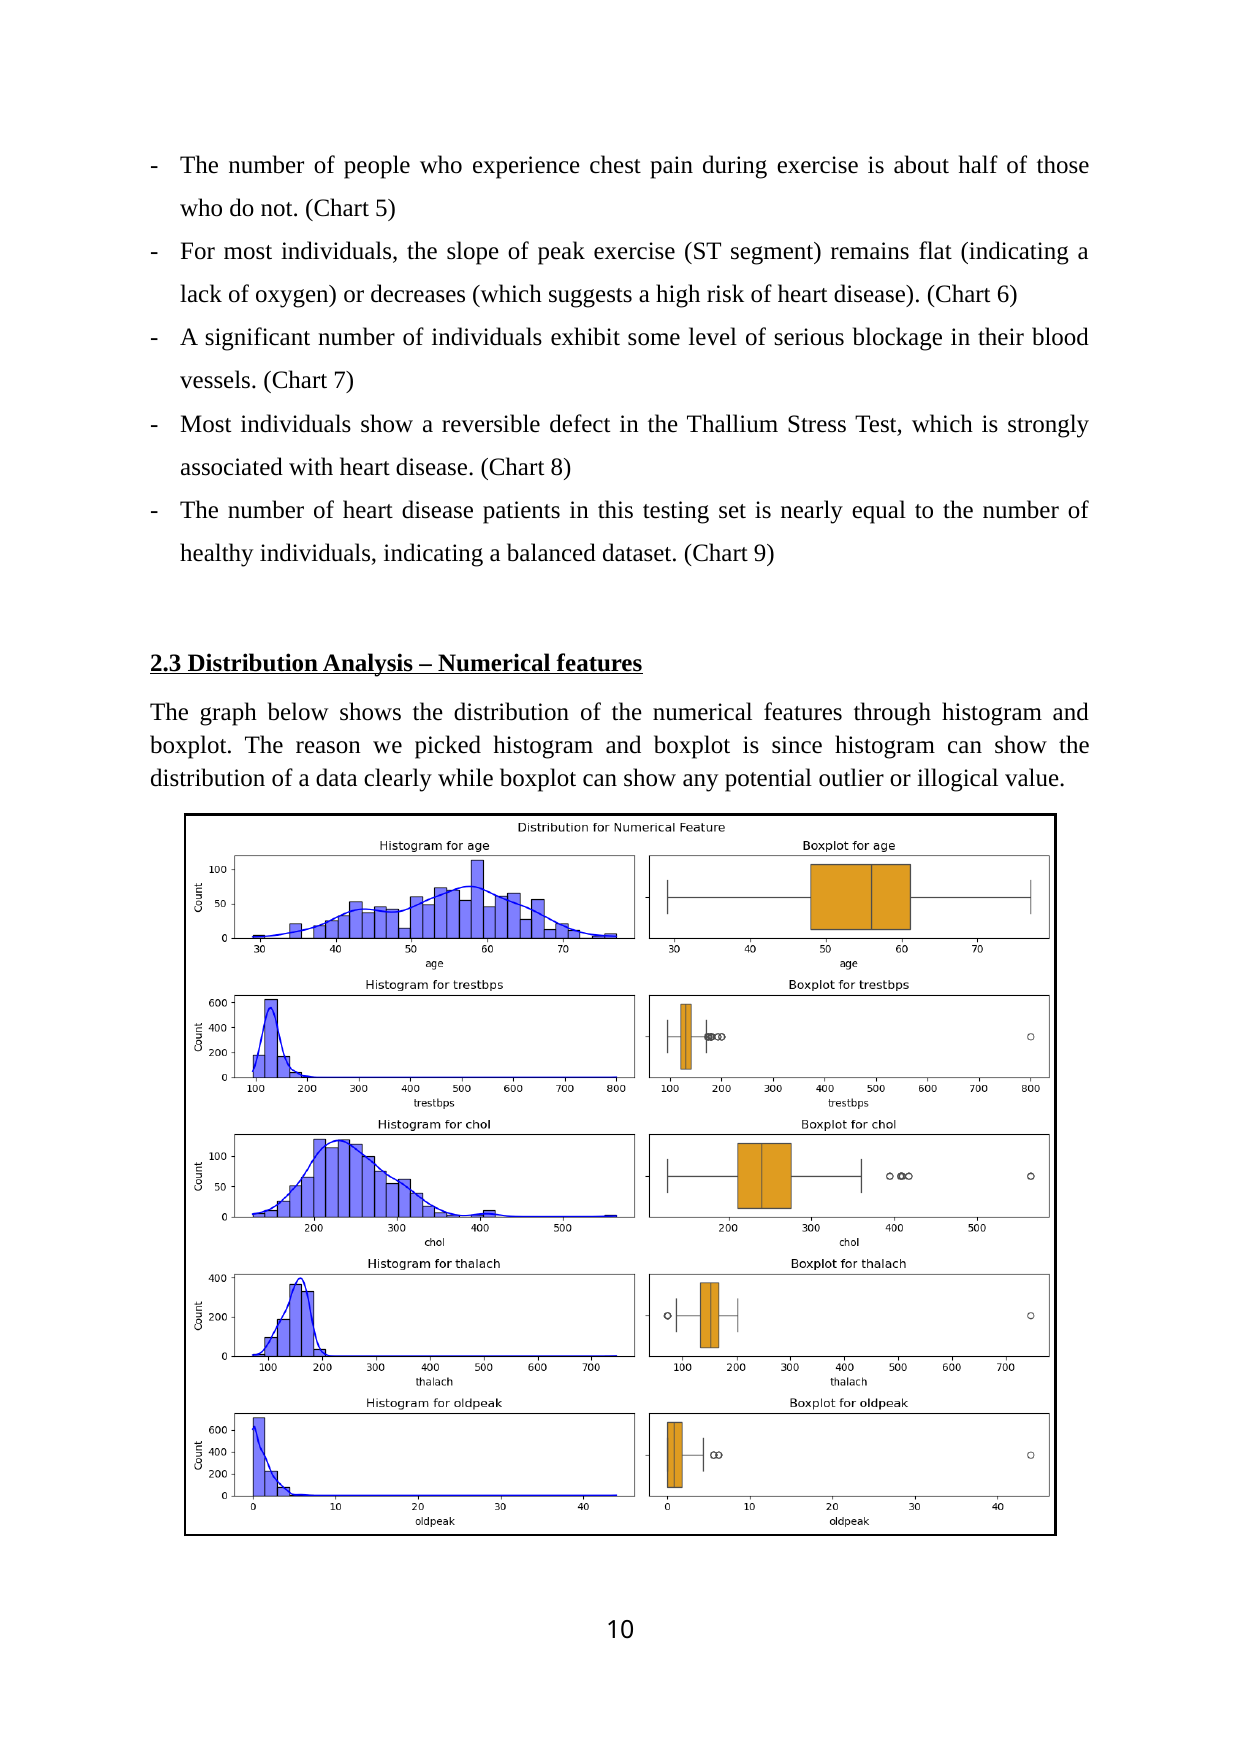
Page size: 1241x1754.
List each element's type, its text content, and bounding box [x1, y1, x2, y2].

list For most individuals, the slope of peak exercise (ST segment) remains flat (indicating a lack of oxygen) or decreases (which suggests a high risk of heart disease). (Chart 6) [150, 236, 1090, 308]
text 2.3 Distribution Analysis – Numerical features [150, 648, 1090, 676]
list The number of people who experience chest pain during exercise is about half of those who do not. (Chart 5) [150, 150, 1090, 222]
list The number of heart disease patients in this testing set is nearly equal to the number of healthy individuals, indicating a balanced dataset. (Chart 9) [150, 495, 1090, 567]
picture [186, 816, 1054, 1534]
list A significant number of individuals exhibit some level of serious blockage in their blood vessels. (Chart 7) [150, 322, 1090, 394]
text The graph below shows the distribution of the numerical features through histogram and boxplot. The reason we picked histogram and boxplot is since histogram can show the distribution of a data clearly while boxplot can show any potential outlier or illogical value. [150, 697, 1090, 792]
list Most individuals show a reversible defect in the Thallium Stress Test, which is strongly associated with heart disease. (Chart 8) [150, 409, 1090, 481]
